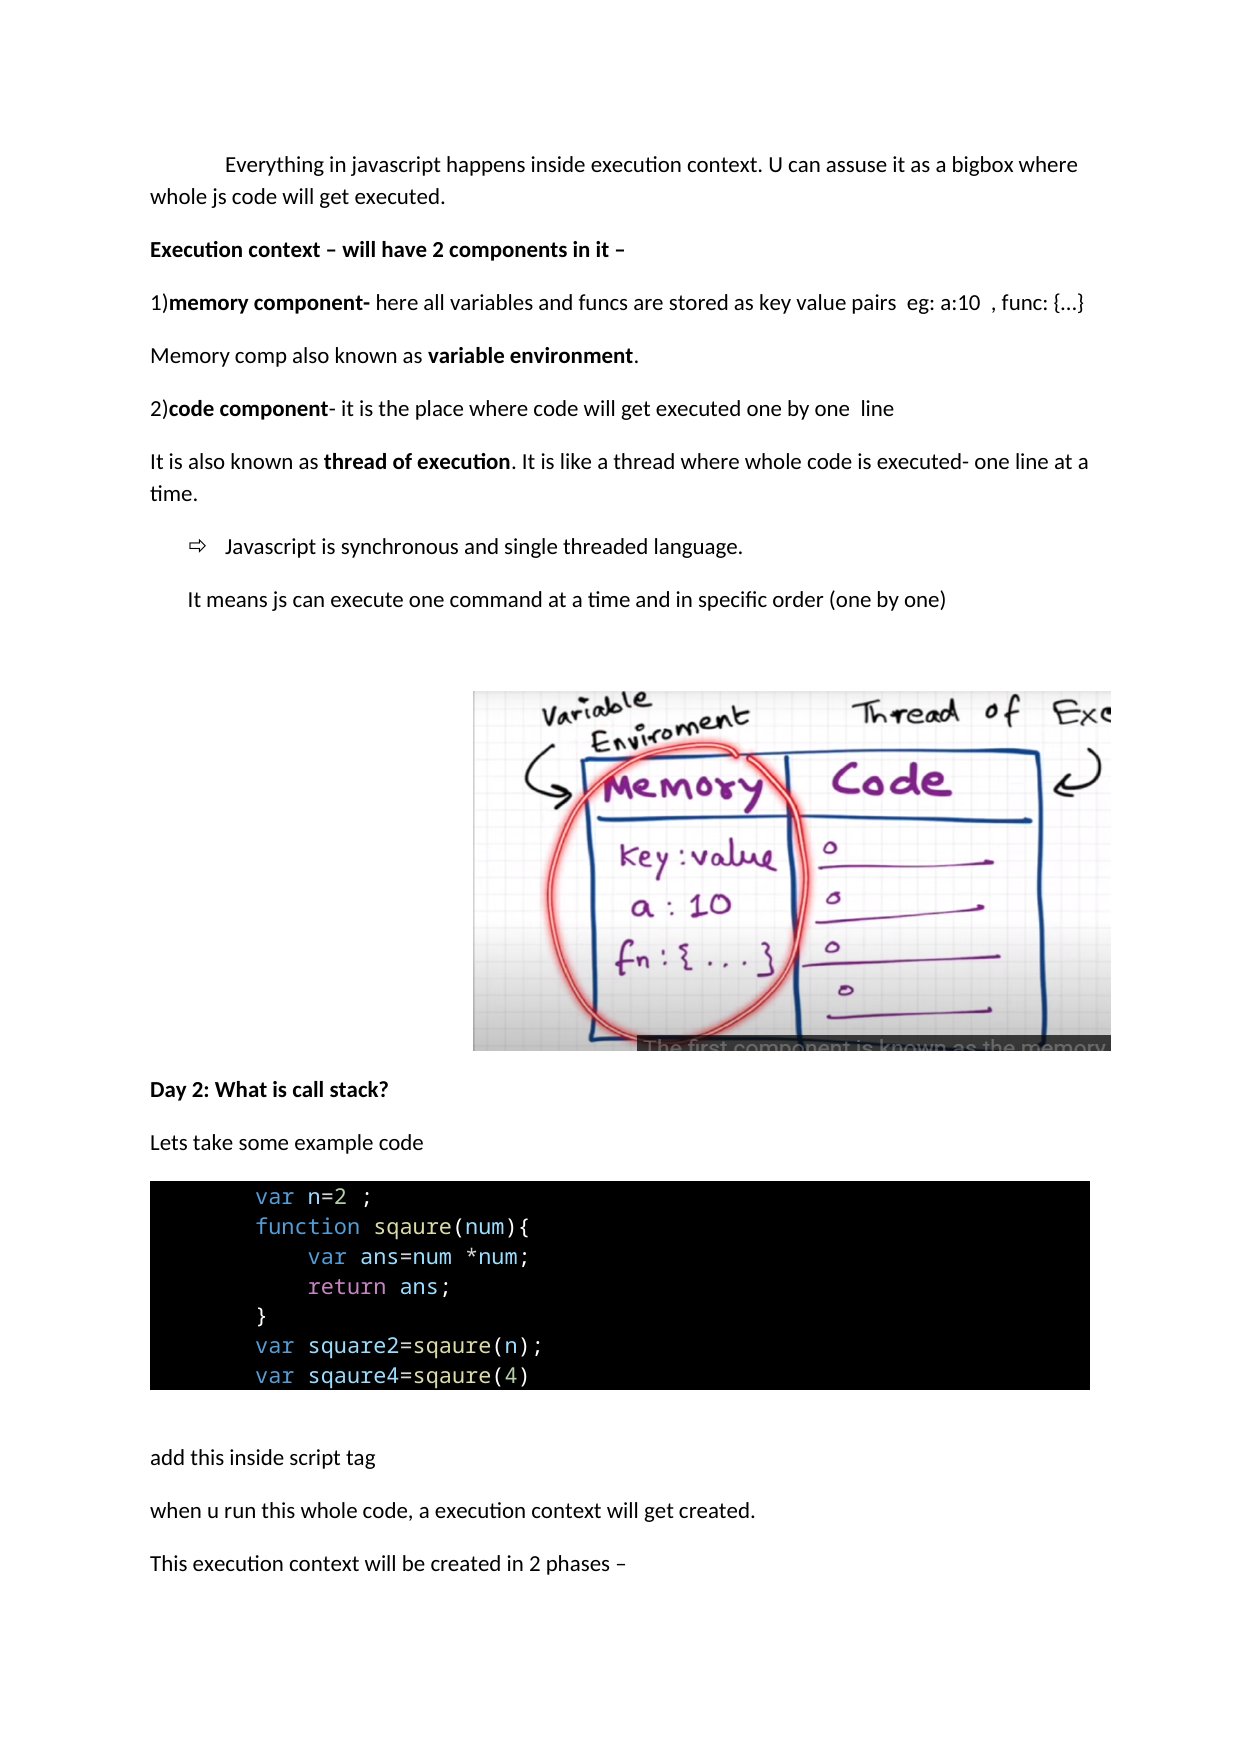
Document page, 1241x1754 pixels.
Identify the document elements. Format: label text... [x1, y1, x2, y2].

text var ans=num *num; [150, 1241, 1090, 1271]
text Execution context – will have 2 components in it – [150, 235, 1090, 263]
text var sqaure4=sqaure(4) [150, 1360, 1090, 1390]
text 2)code component- it is the place where code will get executed one by one line [150, 394, 1090, 422]
text Memory comp also known as variable environment. [150, 341, 1090, 369]
text It means js can execute one command at a time and in specific order (one by one) [187, 586, 1090, 613]
text return ans; [150, 1271, 1090, 1301]
text var square2=sqaure(n); [150, 1330, 1090, 1360]
text when u run this whole code, a execution context will get created. [150, 1496, 1090, 1524]
text Lets take some example code [150, 1128, 1090, 1156]
text This execution context will be created in 2 phases – [150, 1549, 1090, 1577]
list Javascript is synchronous and single threaded language. [187, 532, 1090, 561]
text Everything in javascript happens inside execution context. U can assuse it as a bigbox where whole js code will get executed. [150, 150, 1090, 210]
text function sqaure(num){ [150, 1211, 1090, 1241]
text It is also known as thread of execution. It is like a thread where whole code is executed- one line at a time. [150, 447, 1090, 507]
text } [150, 1301, 1090, 1330]
text Day 2: What is call stack? [150, 1075, 1090, 1103]
picture [473, 691, 1111, 1051]
text var n=2 ; [150, 1181, 1090, 1211]
text 1)memory component- here all variables and funcs are stored as key value pairs eg: a:10 , func: {…} [150, 288, 1090, 316]
text add this inside script tag [150, 1443, 1090, 1471]
